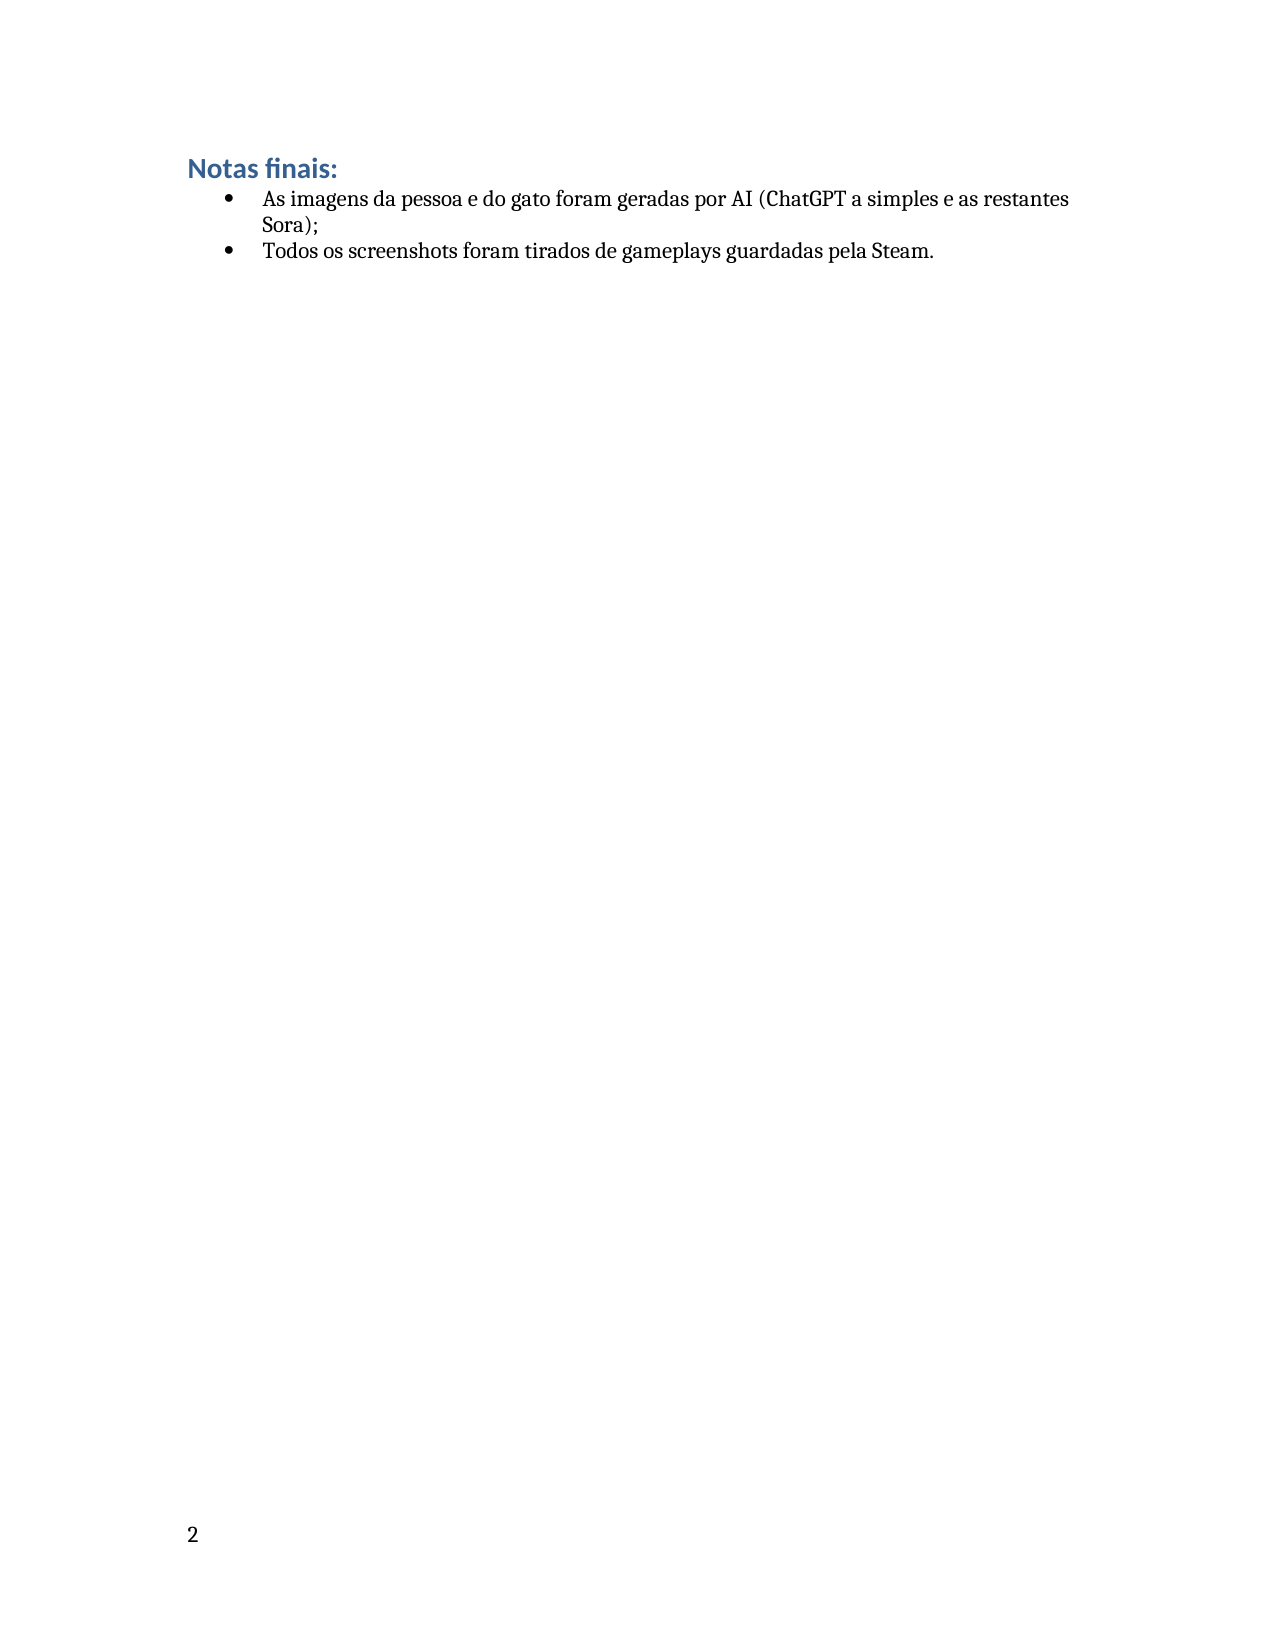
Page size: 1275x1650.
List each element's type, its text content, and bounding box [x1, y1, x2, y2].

list Todos os screenshots foram tirados de gameplays guardadas pela Steam. [225, 238, 1087, 265]
subtitle Notas finais: [187, 150, 1087, 186]
list As imagens da pessoa e do gato foram geradas por AI (ChatGPT a simples e as restantes Sora); [225, 186, 1087, 238]
